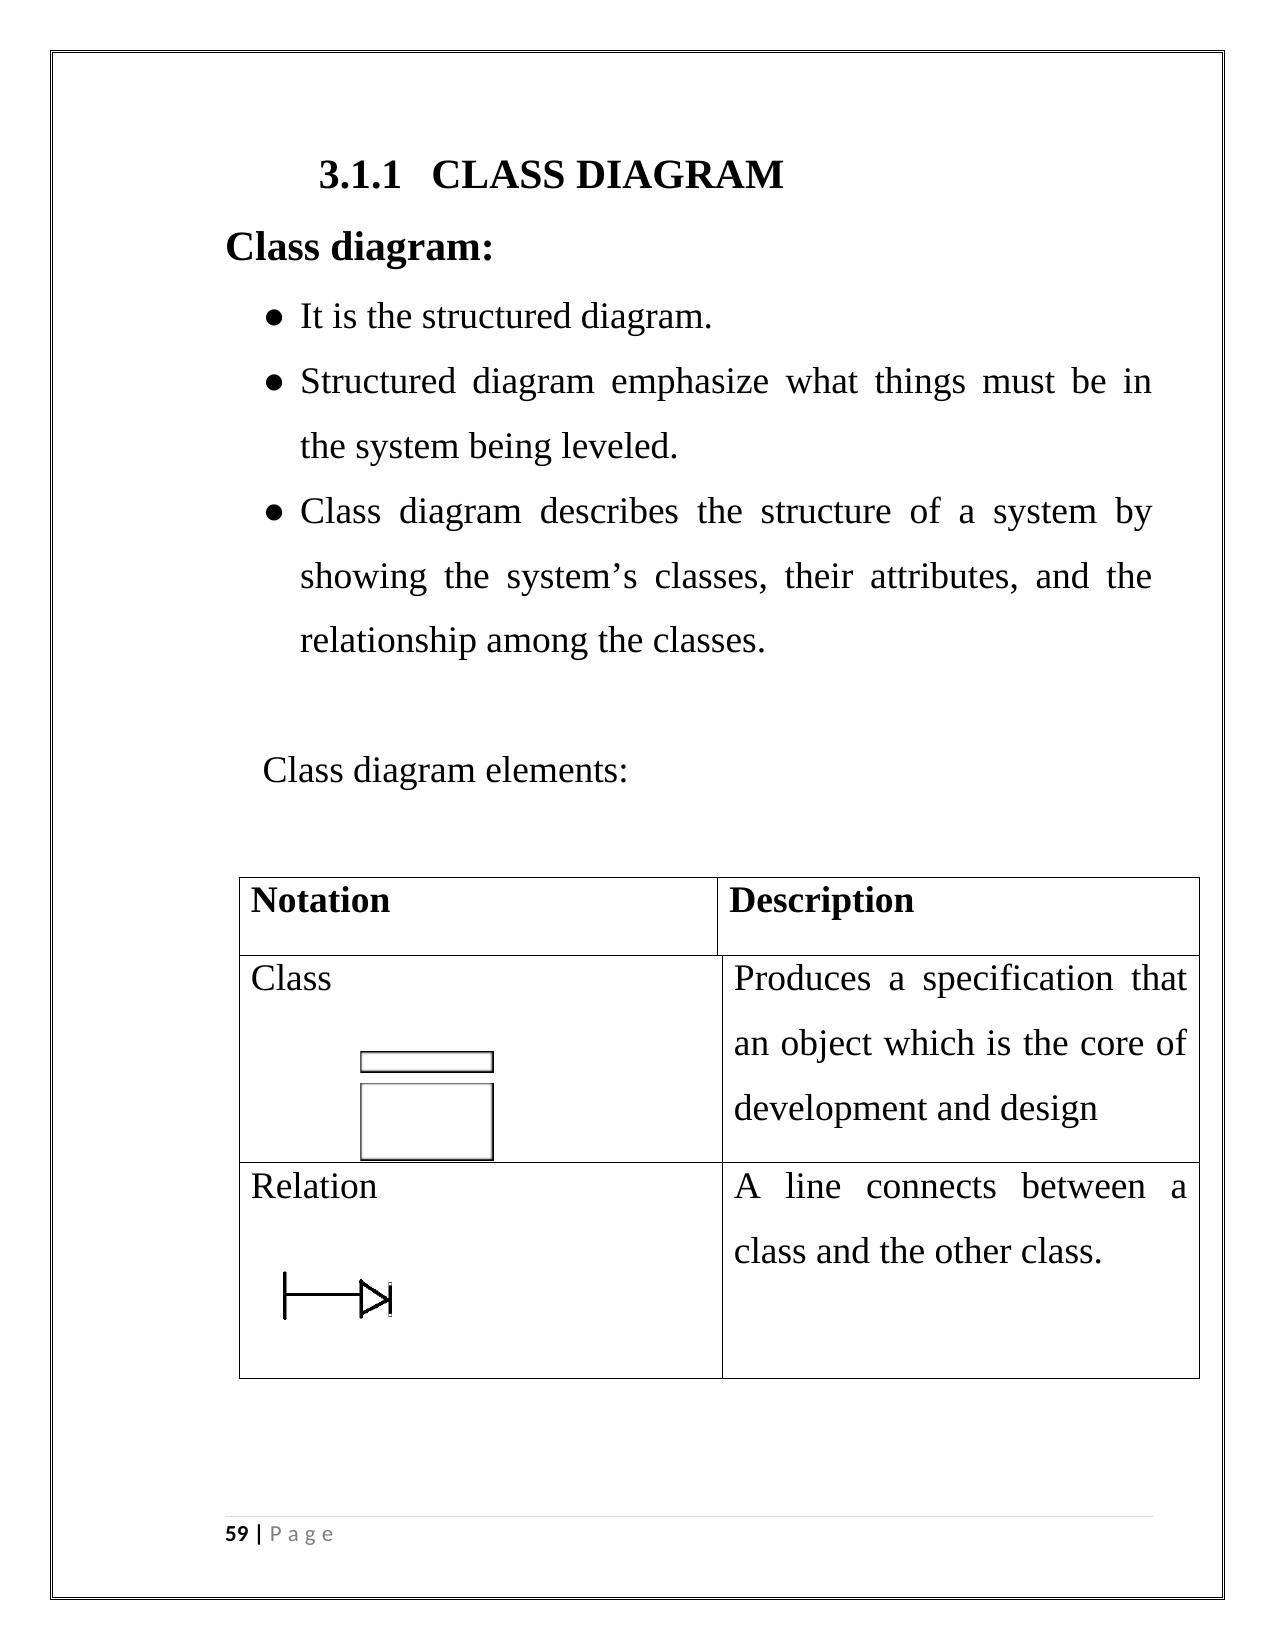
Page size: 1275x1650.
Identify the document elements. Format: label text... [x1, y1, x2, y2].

table_cell A line connects between a class and the other class. [723, 1163, 1199, 1378]
picture [360, 1051, 494, 1073]
list Structured diagram emphasize what things must be in the system being leveled. [263, 359, 1153, 467]
picture [360, 1083, 494, 1161]
table_cell Class [240, 956, 722, 1162]
list It is the structured diagram. [263, 294, 1153, 337]
table_header Notation [240, 878, 717, 955]
table_cell Produces a specification that an object which is the core of development and design [723, 956, 1199, 1162]
picture [250, 1248, 432, 1345]
text Class diagram: [225, 222, 1153, 270]
text Class diagram elements: [262, 747, 1153, 790]
list Class diagram describes the structure of a system by showing the system’s classes, their attributes, and the relationship among the classes. [263, 488, 1153, 661]
table_cell Relation [240, 1163, 722, 1378]
list CLASS DIAGRAM [319, 150, 1153, 198]
table_header Description [718, 878, 1199, 955]
